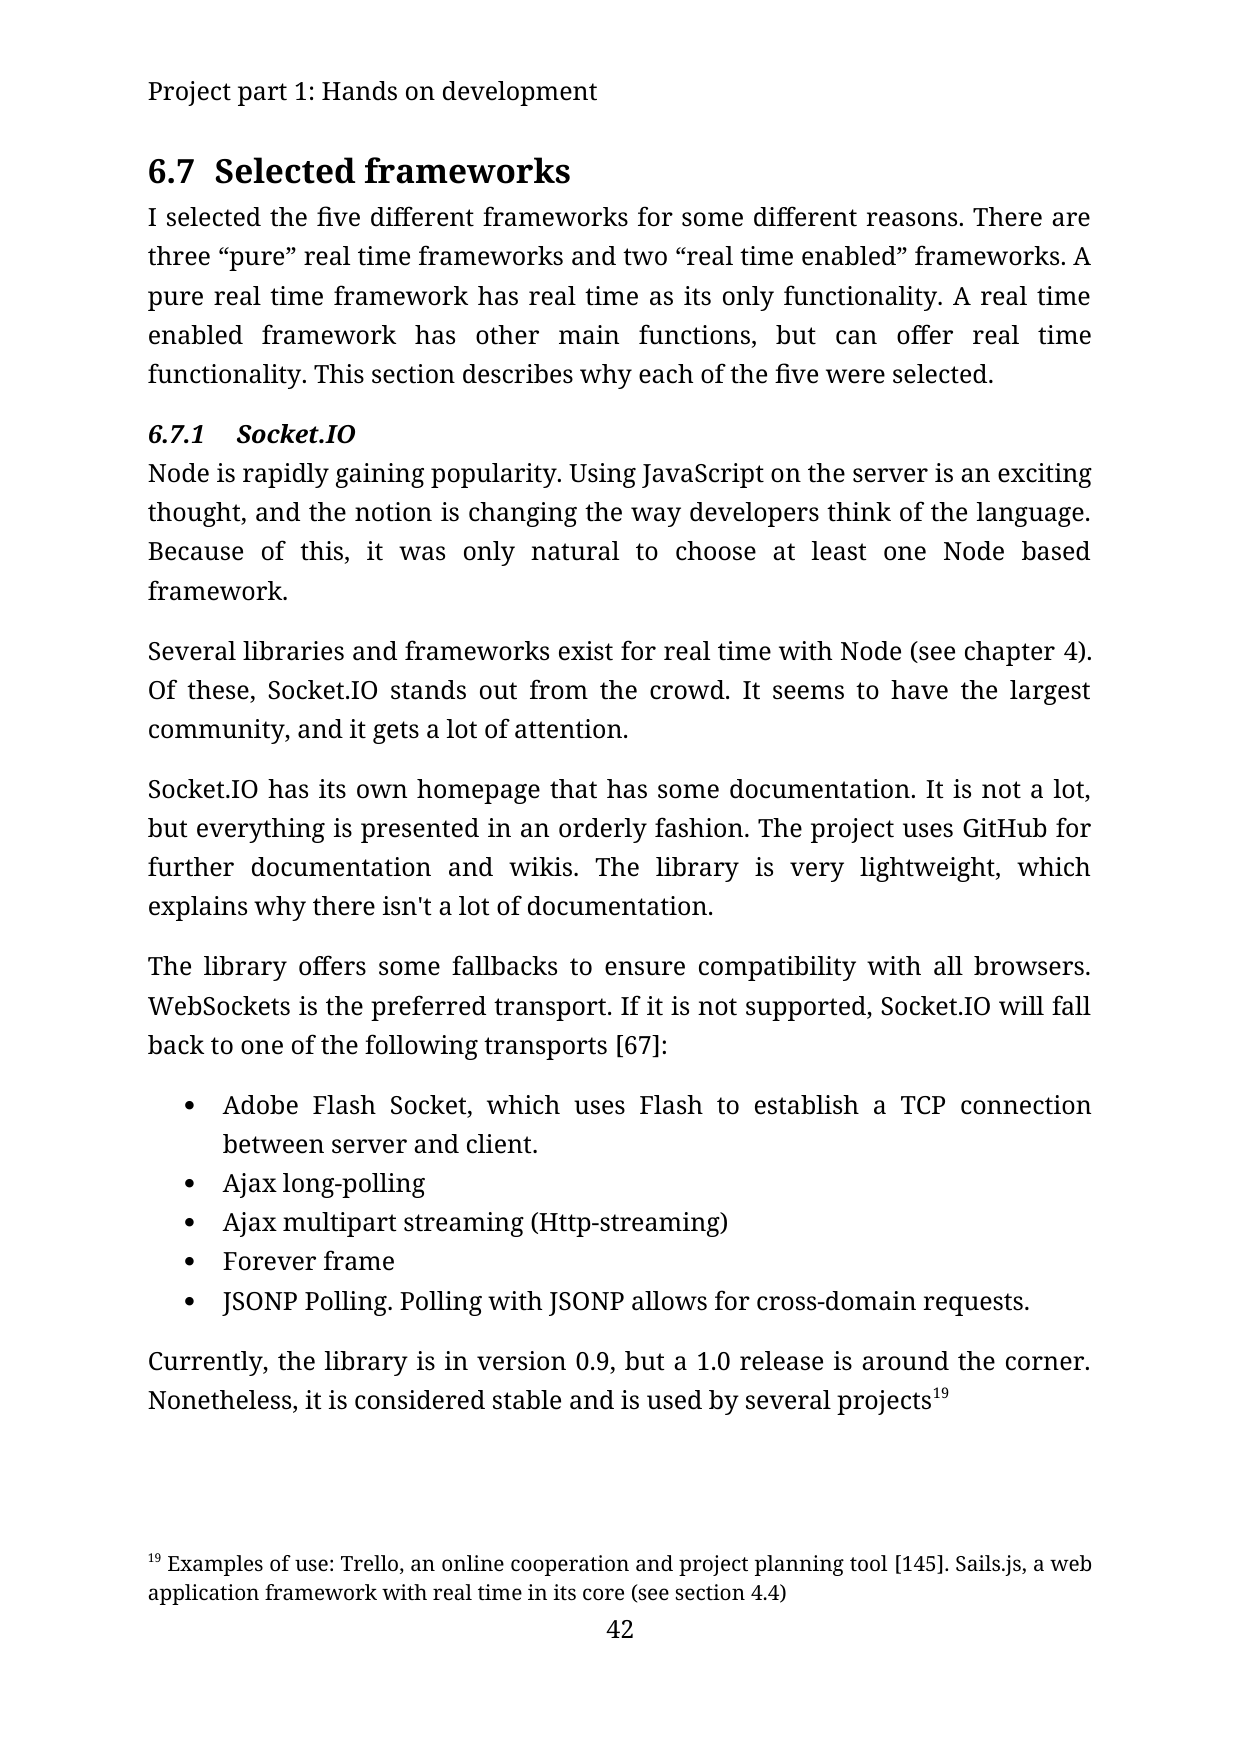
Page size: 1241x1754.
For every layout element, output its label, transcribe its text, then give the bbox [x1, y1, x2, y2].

text Several libraries and frameworks exist for real time with Node (see chapter 4). Of these, Socket.IO stands out from the crowd. It seems to have the largest community, and it gets a lot of attention. [148, 633, 1092, 746]
text The library offers some fallbacks to ensure compatibility with all browsers. WebSockets is the preferred transport. If it is not supported, Socket.IO will fall back to one of the following transports [67]: [148, 949, 1092, 1061]
subtitle Socket.IO [148, 417, 1092, 451]
text Socket.IO has its own homepage that has some documentation. It is not a lot, but everything is presented in an orderly fashion. The project uses GitHub for further documentation and wikis. The library is very lightweight, which explains why there isn't a lot of documentation. [148, 772, 1092, 923]
text Node is rapidly gaining popularity. Using JavaScript on the server is an exciting thought, and the notion is changing the way developers think of the language. Because of this, it was only natural to choose at least one Node based framework. [148, 456, 1092, 607]
text Currently, the library is in version 0.9, but a 1.0 release is around the corner. Nonetheless, it is considered stable and is used by several projects [148, 1343, 1092, 1416]
subtitle Selected frameworks [148, 148, 1092, 193]
list Ajax multipart streaming (Http-streaming) [185, 1205, 1092, 1239]
text I selected the five different frameworks for some different reasons. There are three “pure” real time frameworks and two “real time enabled” frameworks. A pure real time framework has real time as its only functionality. A real time enabled framework has other main functions, but can offer real time functionality. This section describes why each of the five were selected. [148, 200, 1092, 391]
list JSONP Polling. Polling with JSONP allows for cross-domain requests. [185, 1283, 1092, 1317]
list Forever frame [185, 1244, 1092, 1278]
list Ajax long-polling [185, 1166, 1092, 1200]
list Adobe Flash Socket, which uses Flash to establish a TCP connection between server and client. [185, 1087, 1092, 1161]
